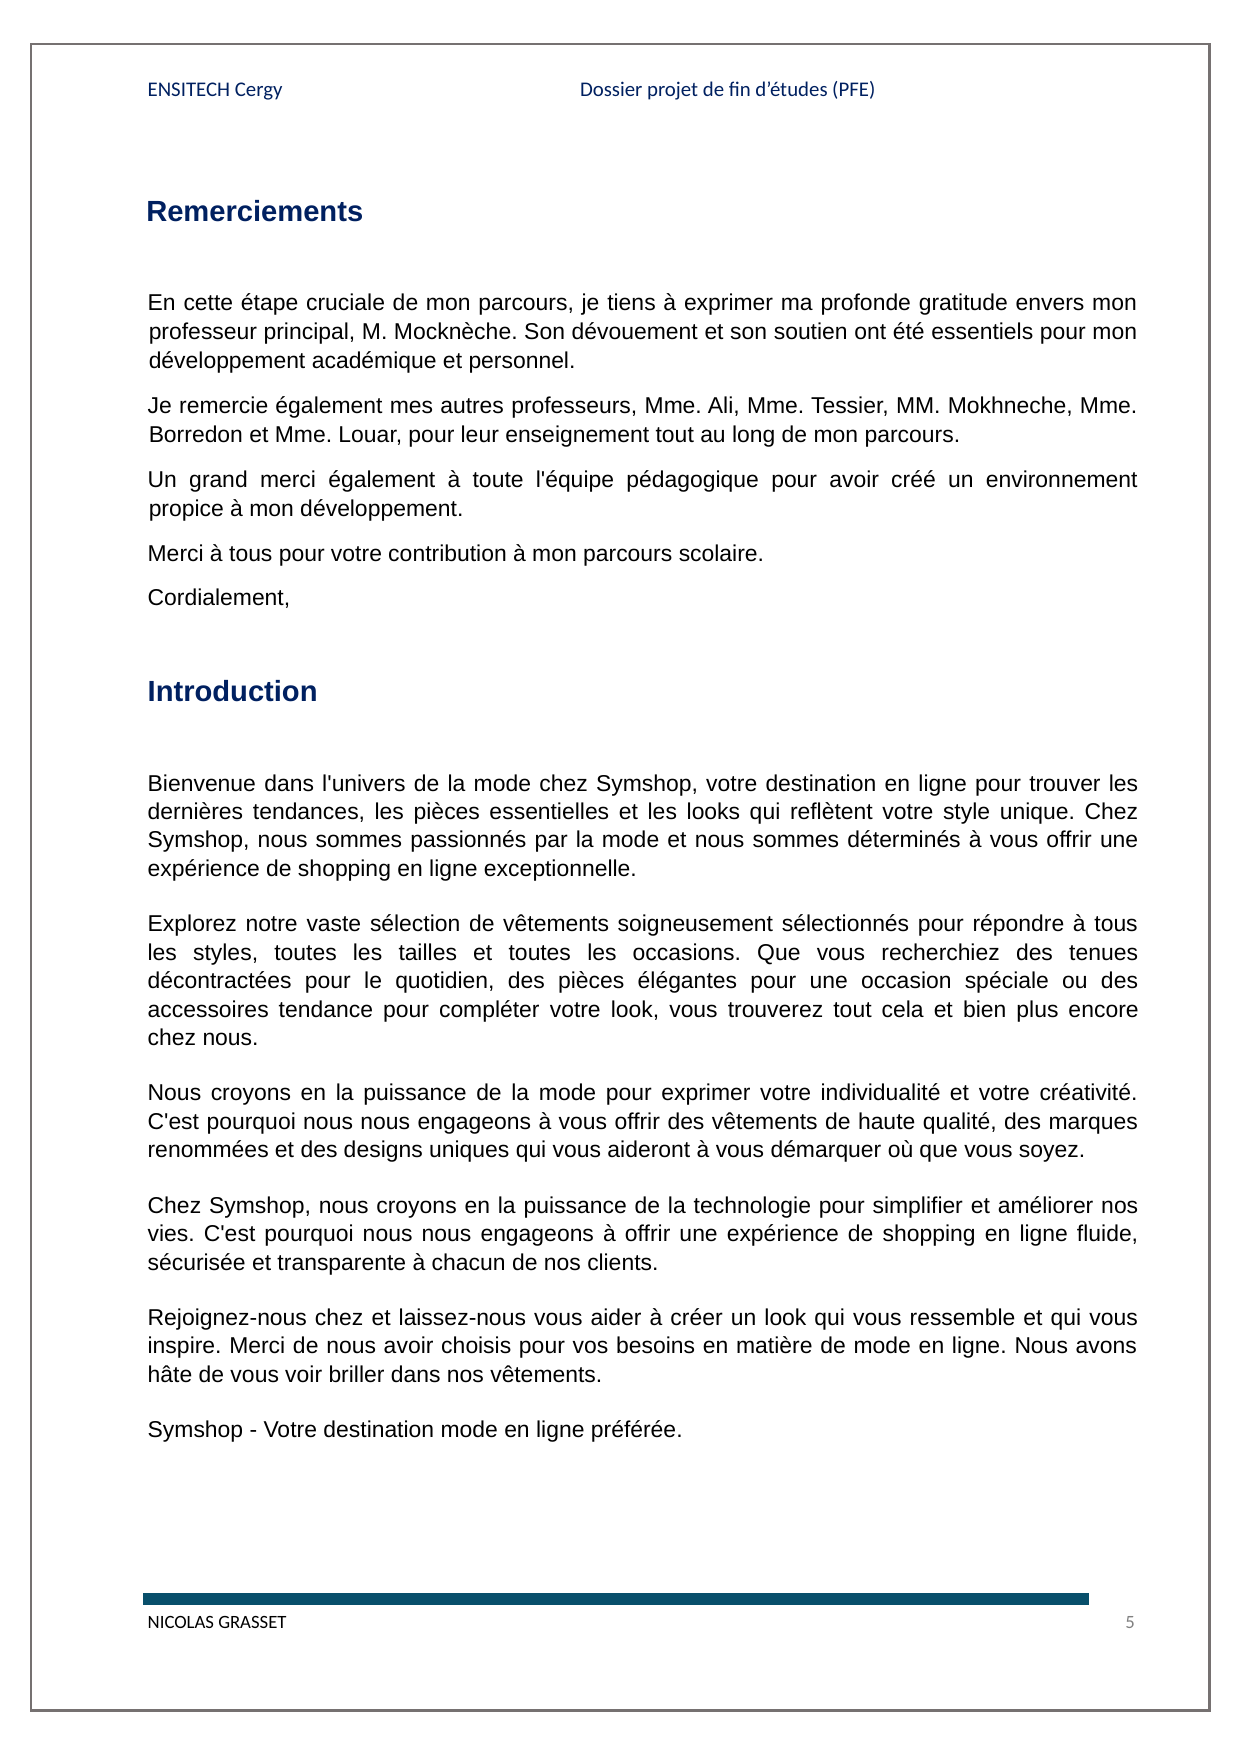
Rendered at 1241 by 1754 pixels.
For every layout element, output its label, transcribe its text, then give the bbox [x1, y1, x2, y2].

text Symshop - Votre destination mode en ligne préférée. [147, 1416, 1139, 1443]
subtitle Introduction [147, 674, 1138, 707]
text Nous croyons en la puissance de la mode pour exprimer votre individualité et votre créativité. C'est pourquoi nous nous engageons à vous offrir des vêtements de haute qualité, des marques renommées et des designs uniques qui vous aideront à vous démarquer où que vous soyez. [147, 1079, 1139, 1163]
text En cette étape cruciale de mon parcours, je tiens à exprimer ma profonde gratitude envers mon professeur principal, M. Mocknèche. Son dévouement et son soutien ont été essentiels pour mon développement académique et personnel. [147, 289, 1138, 374]
subtitle Remerciements [146, 194, 1138, 227]
text Chez Symshop, nous croyons en la puissance de la technologie pour simplifier et améliorer nos vies. C'est pourquoi nous nous engageons à offrir une expérience de shopping en ligne fluide, sécurisée et transparente à chacun de nos clients. [147, 1192, 1139, 1275]
text Je remercie également mes autres professeurs, Mme. Ali, Mme. Tessier, MM. Mokhneche, Mme. Borredon et Mme. Louar, pour leur enseignement tout au long de mon parcours. [147, 392, 1138, 447]
text Merci à tous pour votre contribution à mon parcours scolaire. [147, 539, 1138, 566]
text Bienvenue dans l'univers de la mode chez Symshop, votre destination en ligne pour trouver les dernières tendances, les pièces essentielles et les looks qui reflètent votre style unique. Chez Symshop, nous sommes passionnés par la mode et nous sommes déterminés à vous offrir une expérience de shopping en ligne exceptionnelle. [147, 769, 1139, 881]
text Rejoignez-nous chez et laissez-nous vous aider à créer un look qui vous ressemble et qui vous inspire. Merci de nous avoir choisis pour vos besoins en matière de mode en ligne. Nous avons hâte de vous voir briller dans nos vêtements. [147, 1304, 1139, 1387]
text Explorez notre vaste sélection de vêtements soigneusement sélectionnés pour répondre à tous les styles, toutes les tailles et toutes les occasions. Que vous recherchiez des tenues décontractées pour le quotidien, des pièces élégantes pour une occasion spéciale ou des accessoires tendance pour compléter votre look, vous trouverez tout cela et bien plus encore chez nous. [147, 910, 1139, 1050]
text Un grand merci également à toute l'équipe pédagogique pour avoir créé un environnement propice à mon développement. [147, 466, 1138, 521]
text Cordialement, [147, 584, 1138, 611]
